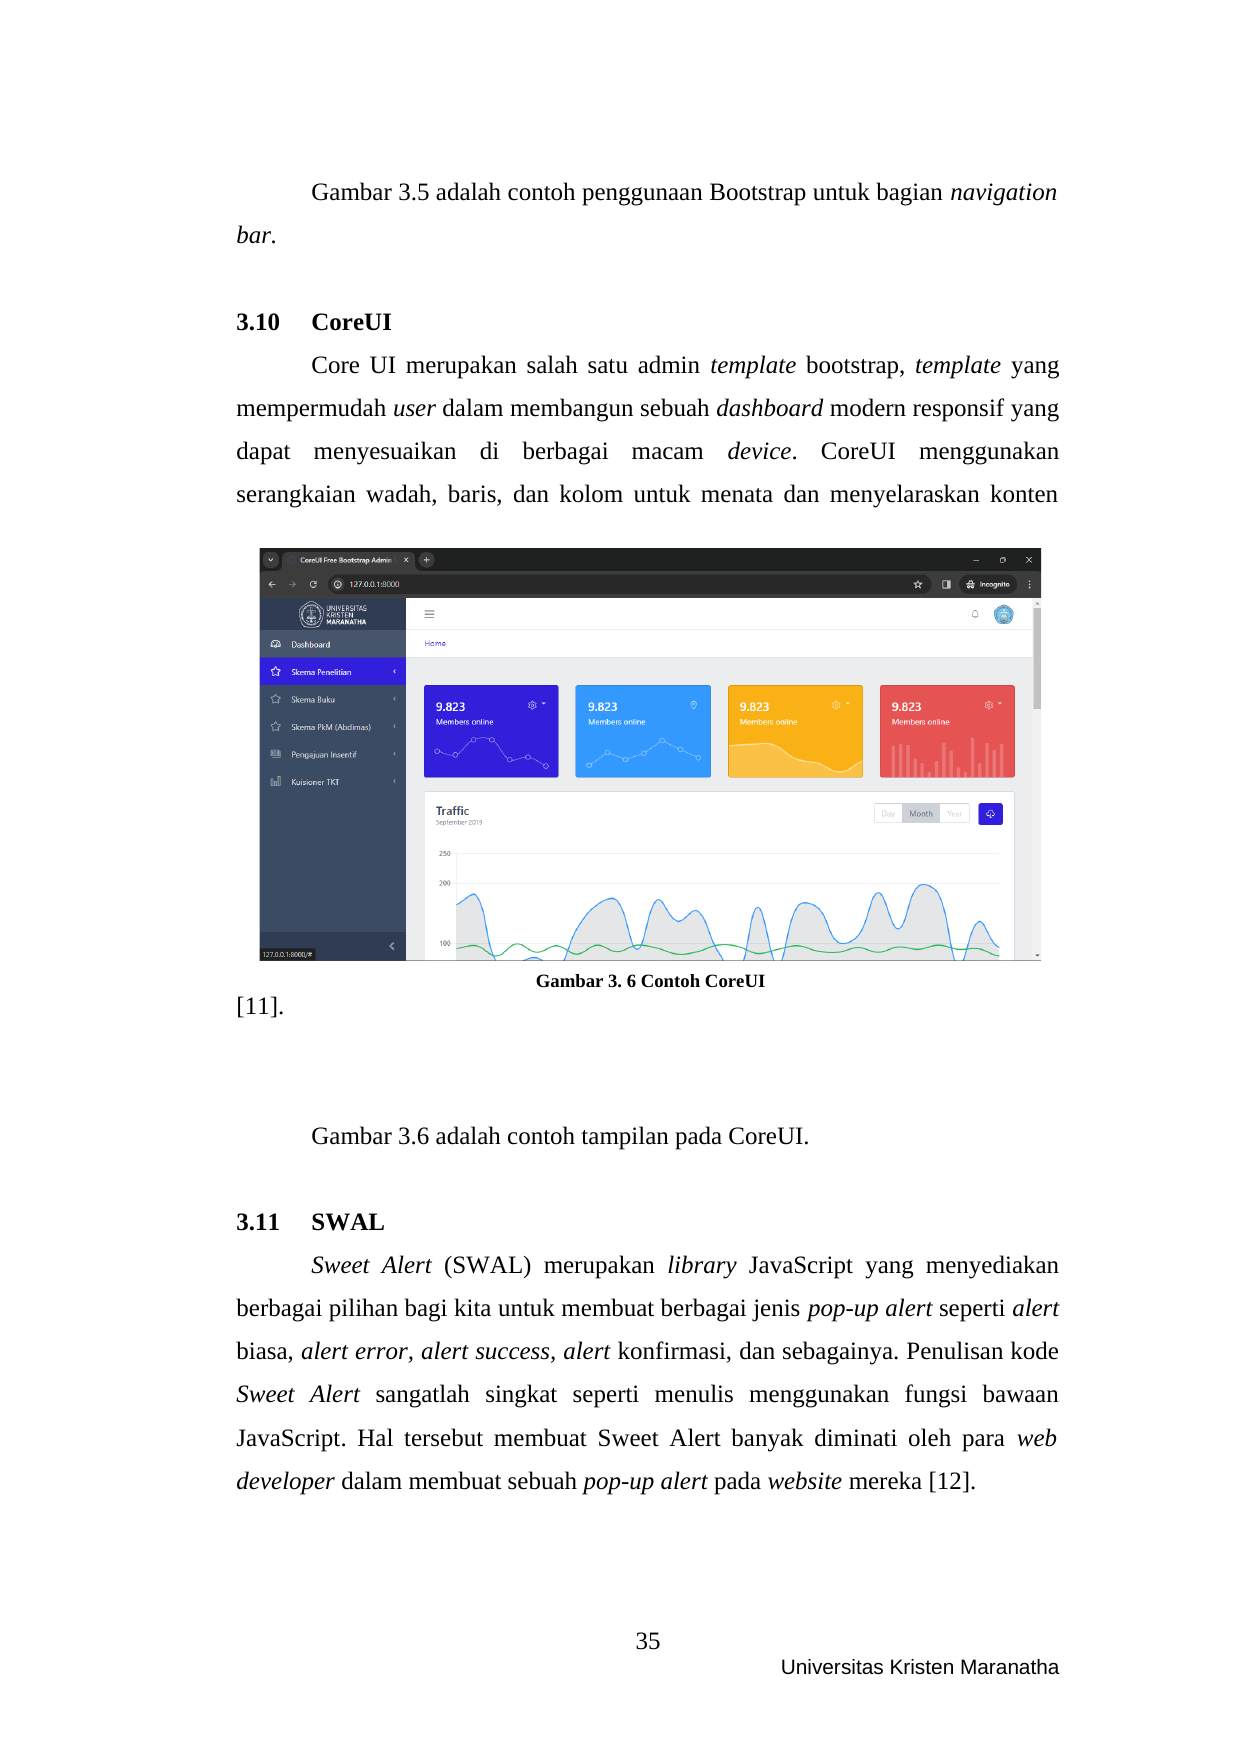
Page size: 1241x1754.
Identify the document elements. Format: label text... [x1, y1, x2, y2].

picture [259, 548, 1042, 961]
subtitle 3.10 CoreUI [236, 307, 1059, 335]
text Sweet Alert (SWAL) merupakan library JavaScript yang menyediakan berbagai pilihan bagi kita untuk membuat berbagai jenis pop-up alert seperti alert biasa, alert error, alert success, alert konfirmasi, dan sebagainya. Penulisan kode Sweet Alert sangatlah singkat seperti menulis menggunakan fungsi bawaan JavaScript. Hal tersebut membuat Sweet Alert banyak diminati oleh para web developer dalam membuat sebuah pop-up alert pada website mereka. [236, 1250, 1059, 1494]
subtitle 3.11 SWAL [236, 1207, 1059, 1236]
text Gambar 3.6 adalah contoh tampilan pada CoreUI. [236, 1121, 1059, 1149]
text Gambar 3.5 adalah contoh penggunaan Bootstrap untuk bagian navigation bar. [236, 177, 1059, 249]
